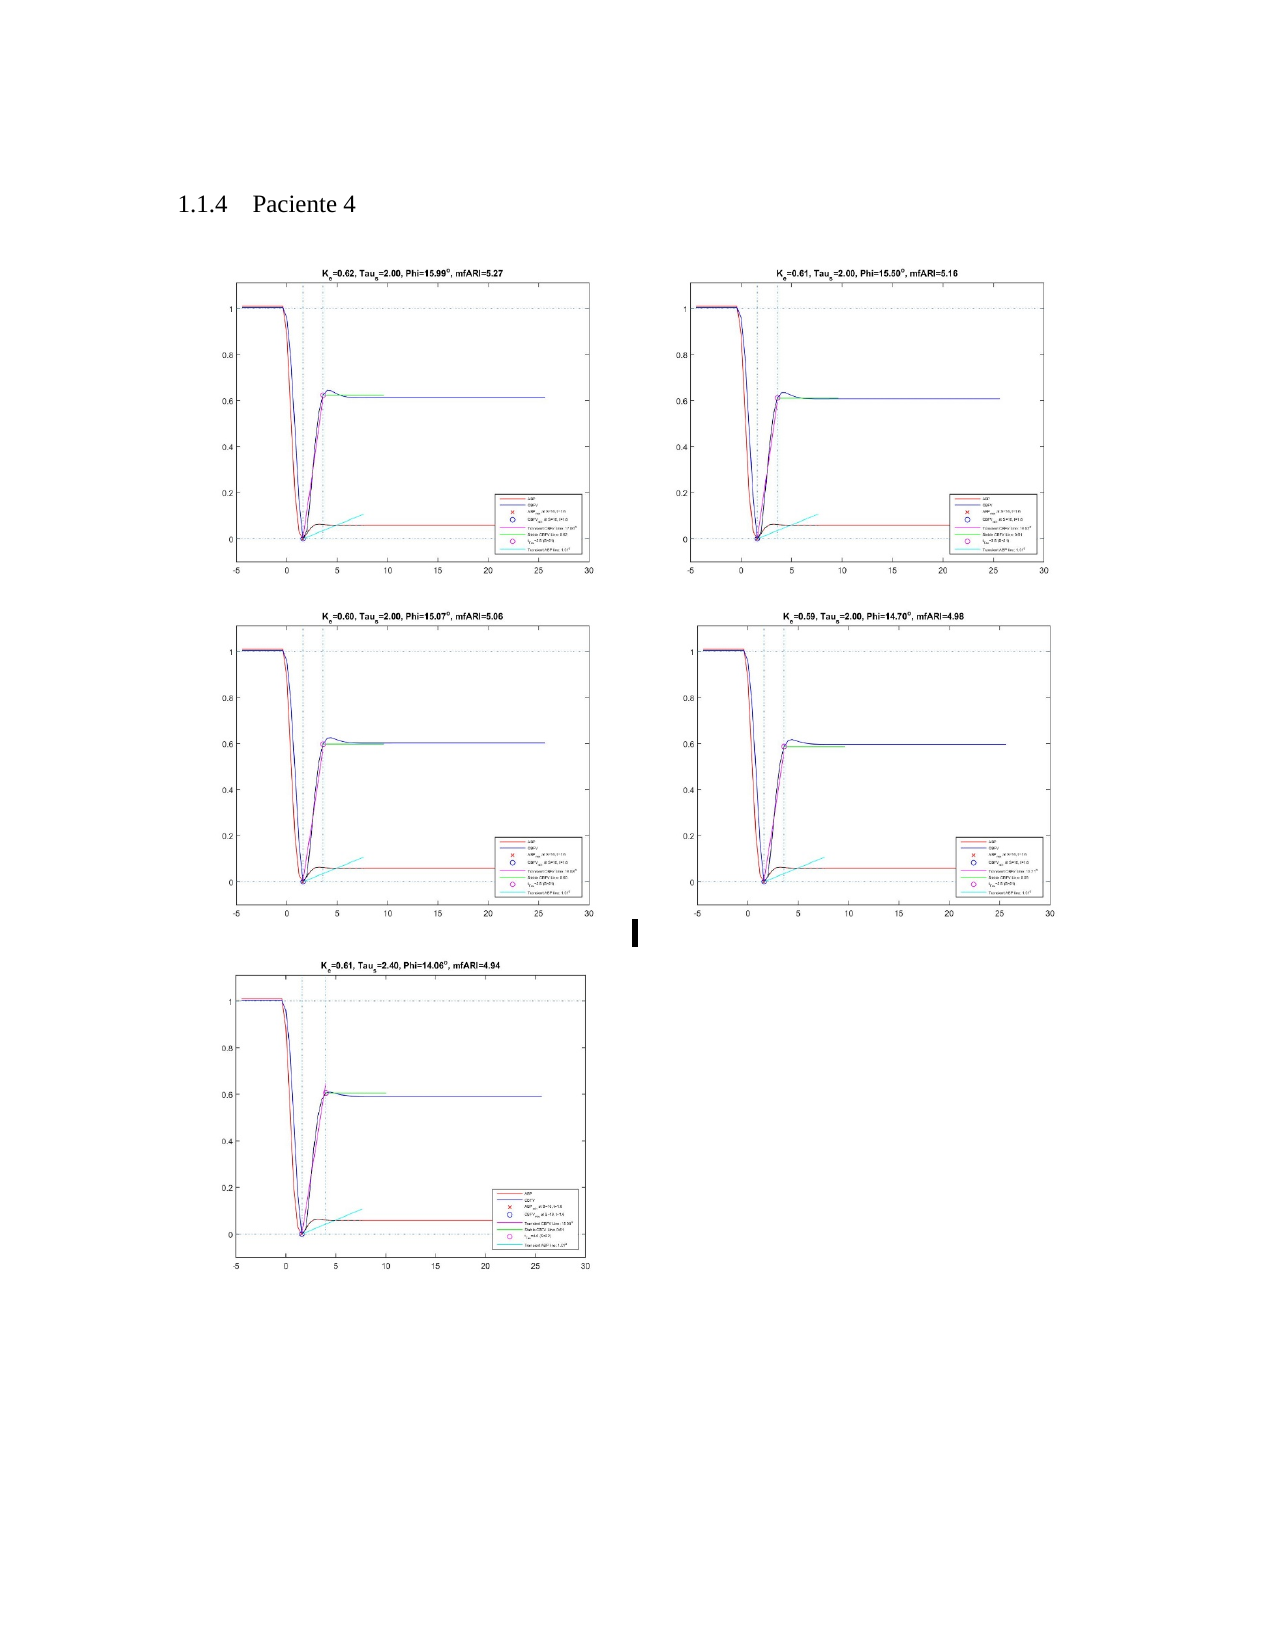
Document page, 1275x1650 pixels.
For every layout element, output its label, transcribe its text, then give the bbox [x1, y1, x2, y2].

subtitle Paciente 4 [177, 189, 1098, 218]
picture [177, 949, 628, 1295]
picture [177, 257, 1087, 599]
picture [177, 601, 632, 942]
picture [638, 601, 1093, 942]
